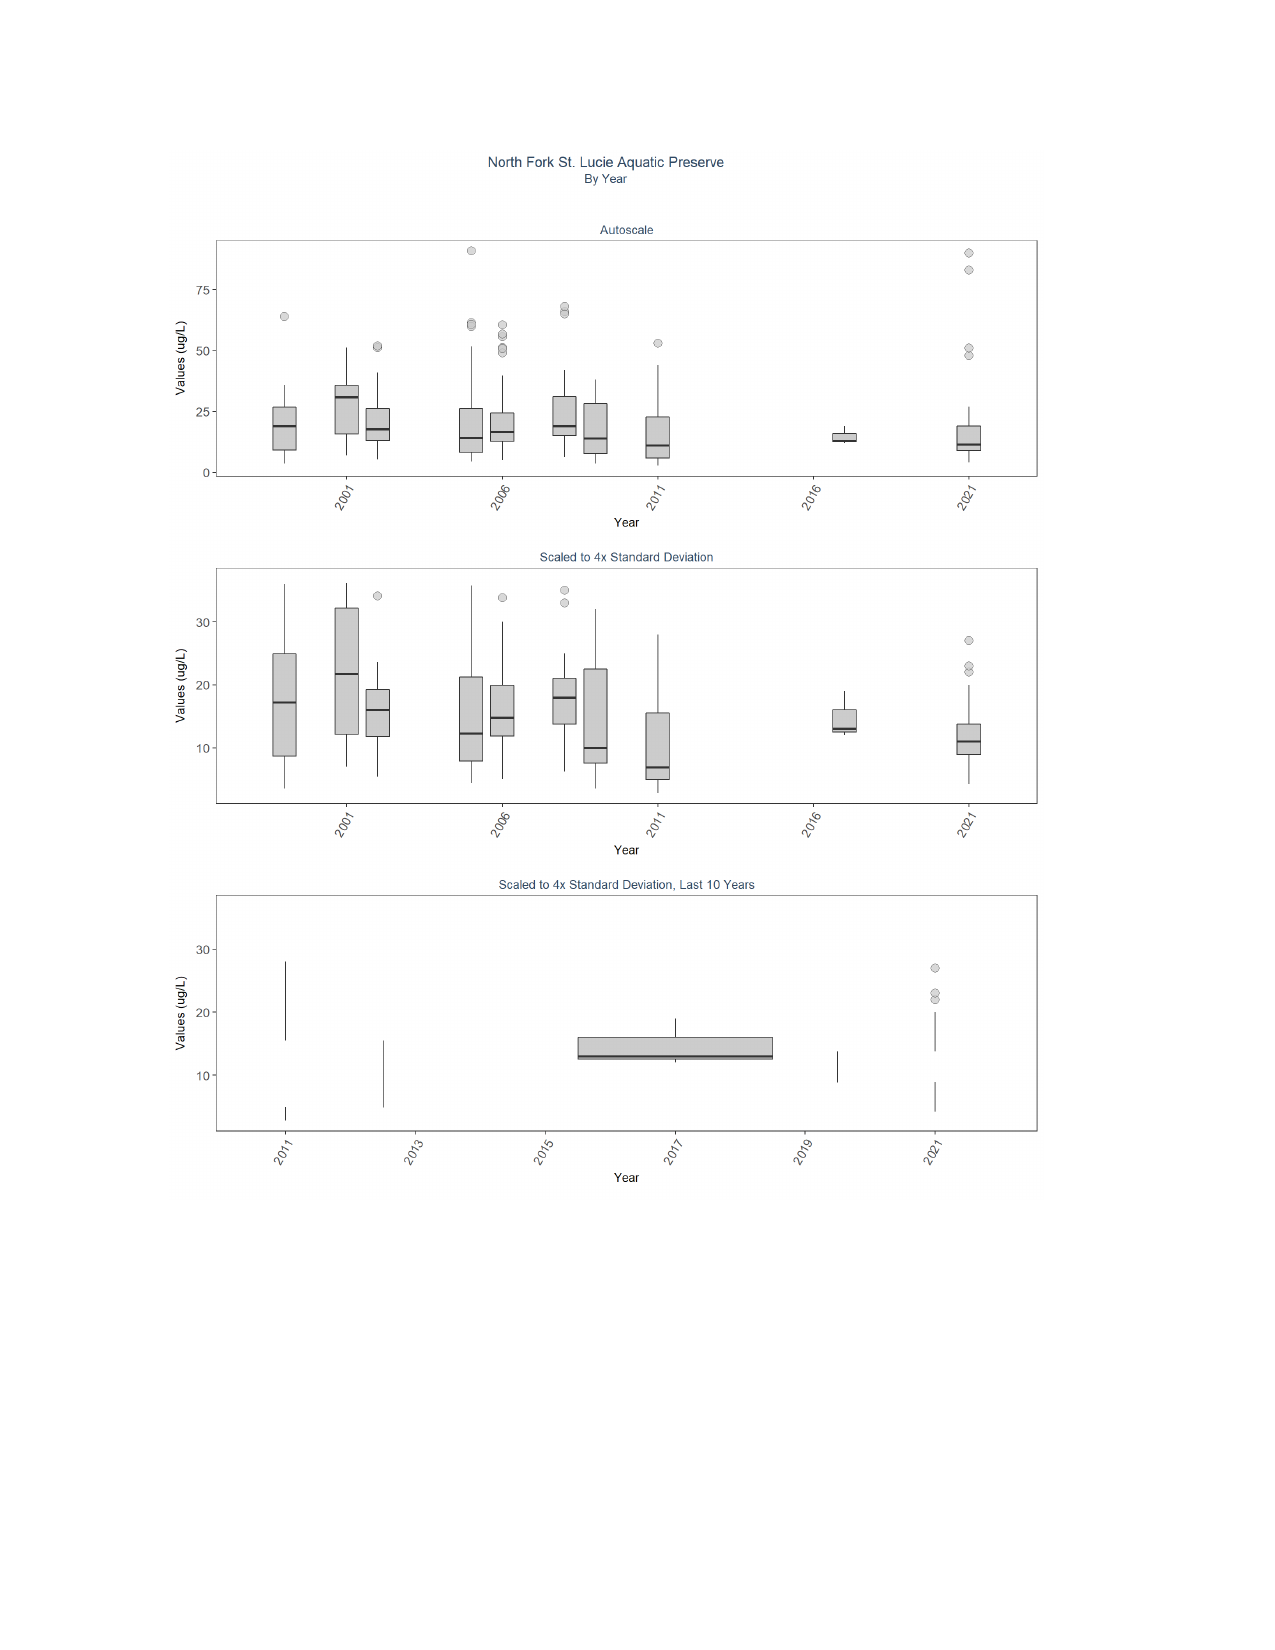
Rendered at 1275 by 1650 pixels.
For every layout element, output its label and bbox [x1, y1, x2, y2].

picture [168, 150, 1044, 1200]
